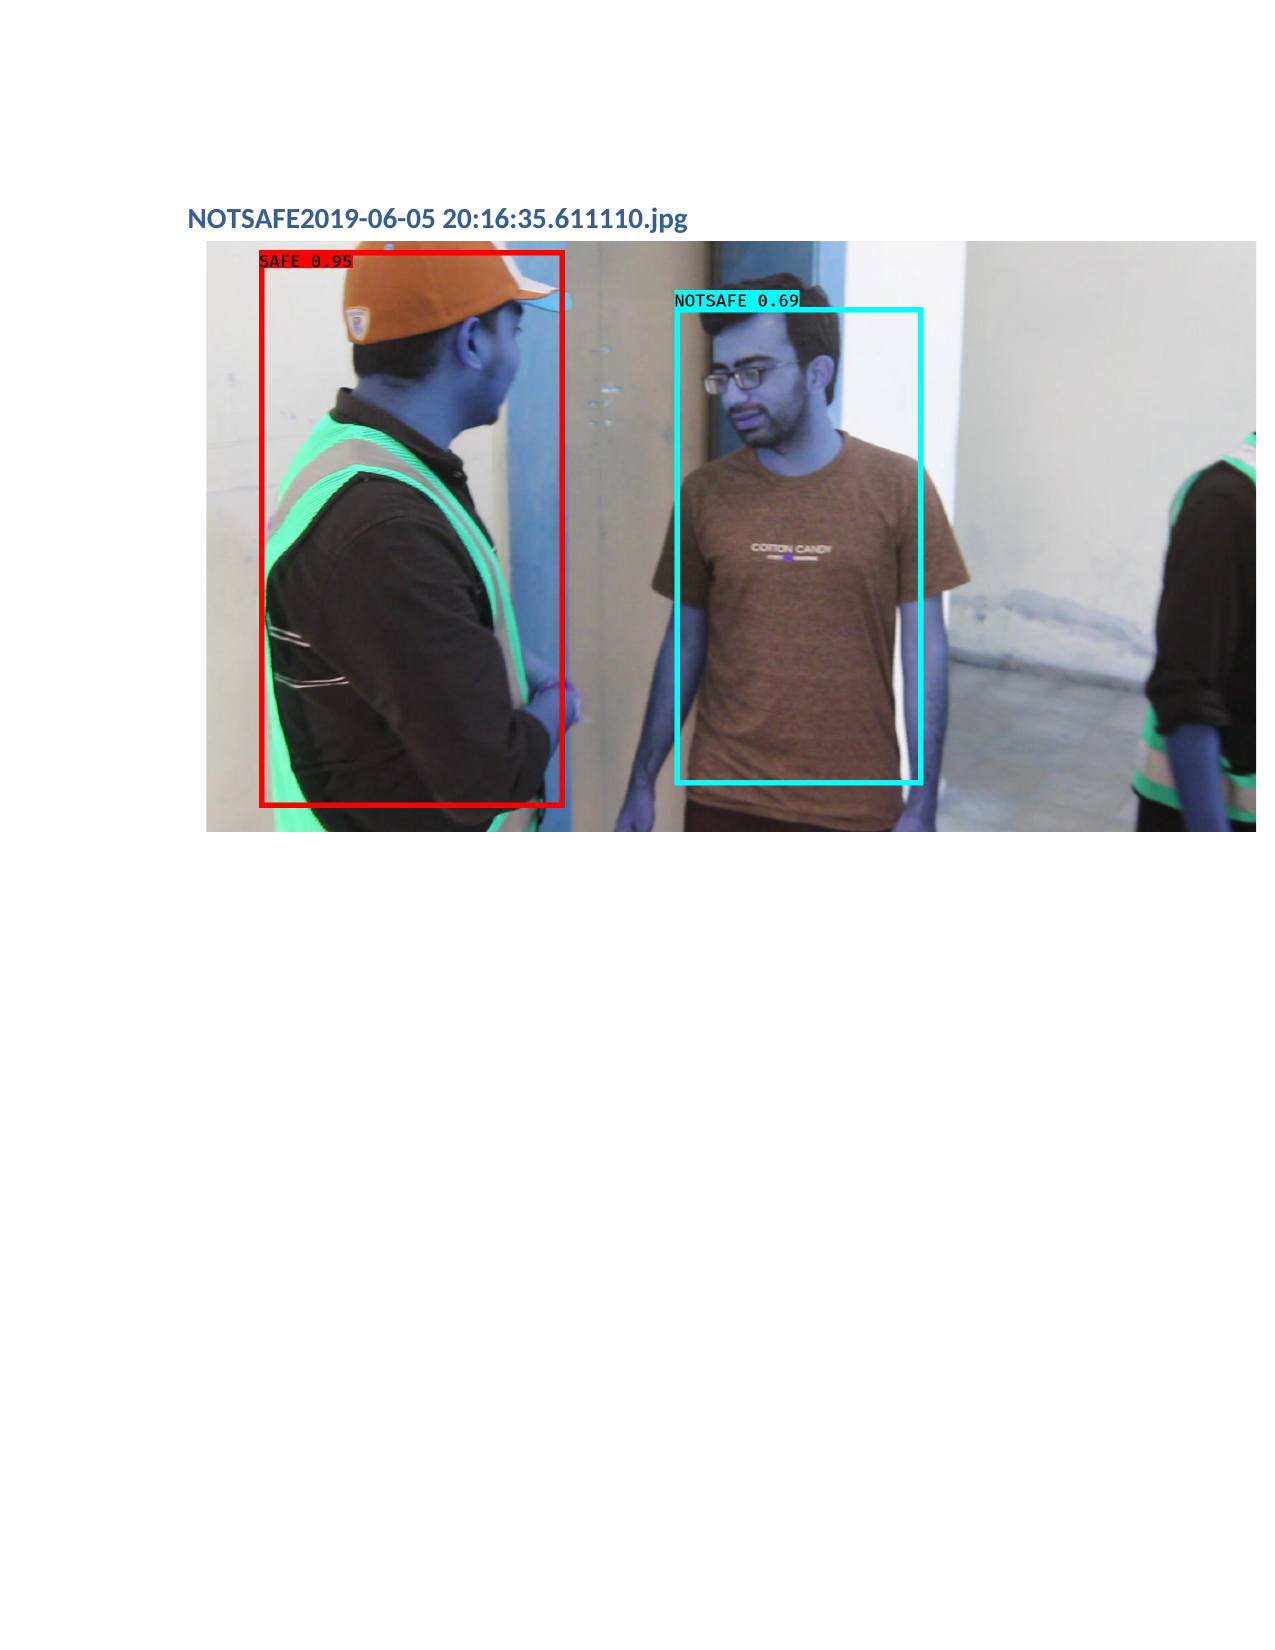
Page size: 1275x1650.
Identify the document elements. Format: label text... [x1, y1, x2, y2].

subtitle NOTSAFE2019-06-05 20:16:35.611110.jpg [187, 200, 1087, 236]
picture [206, 241, 1257, 832]
